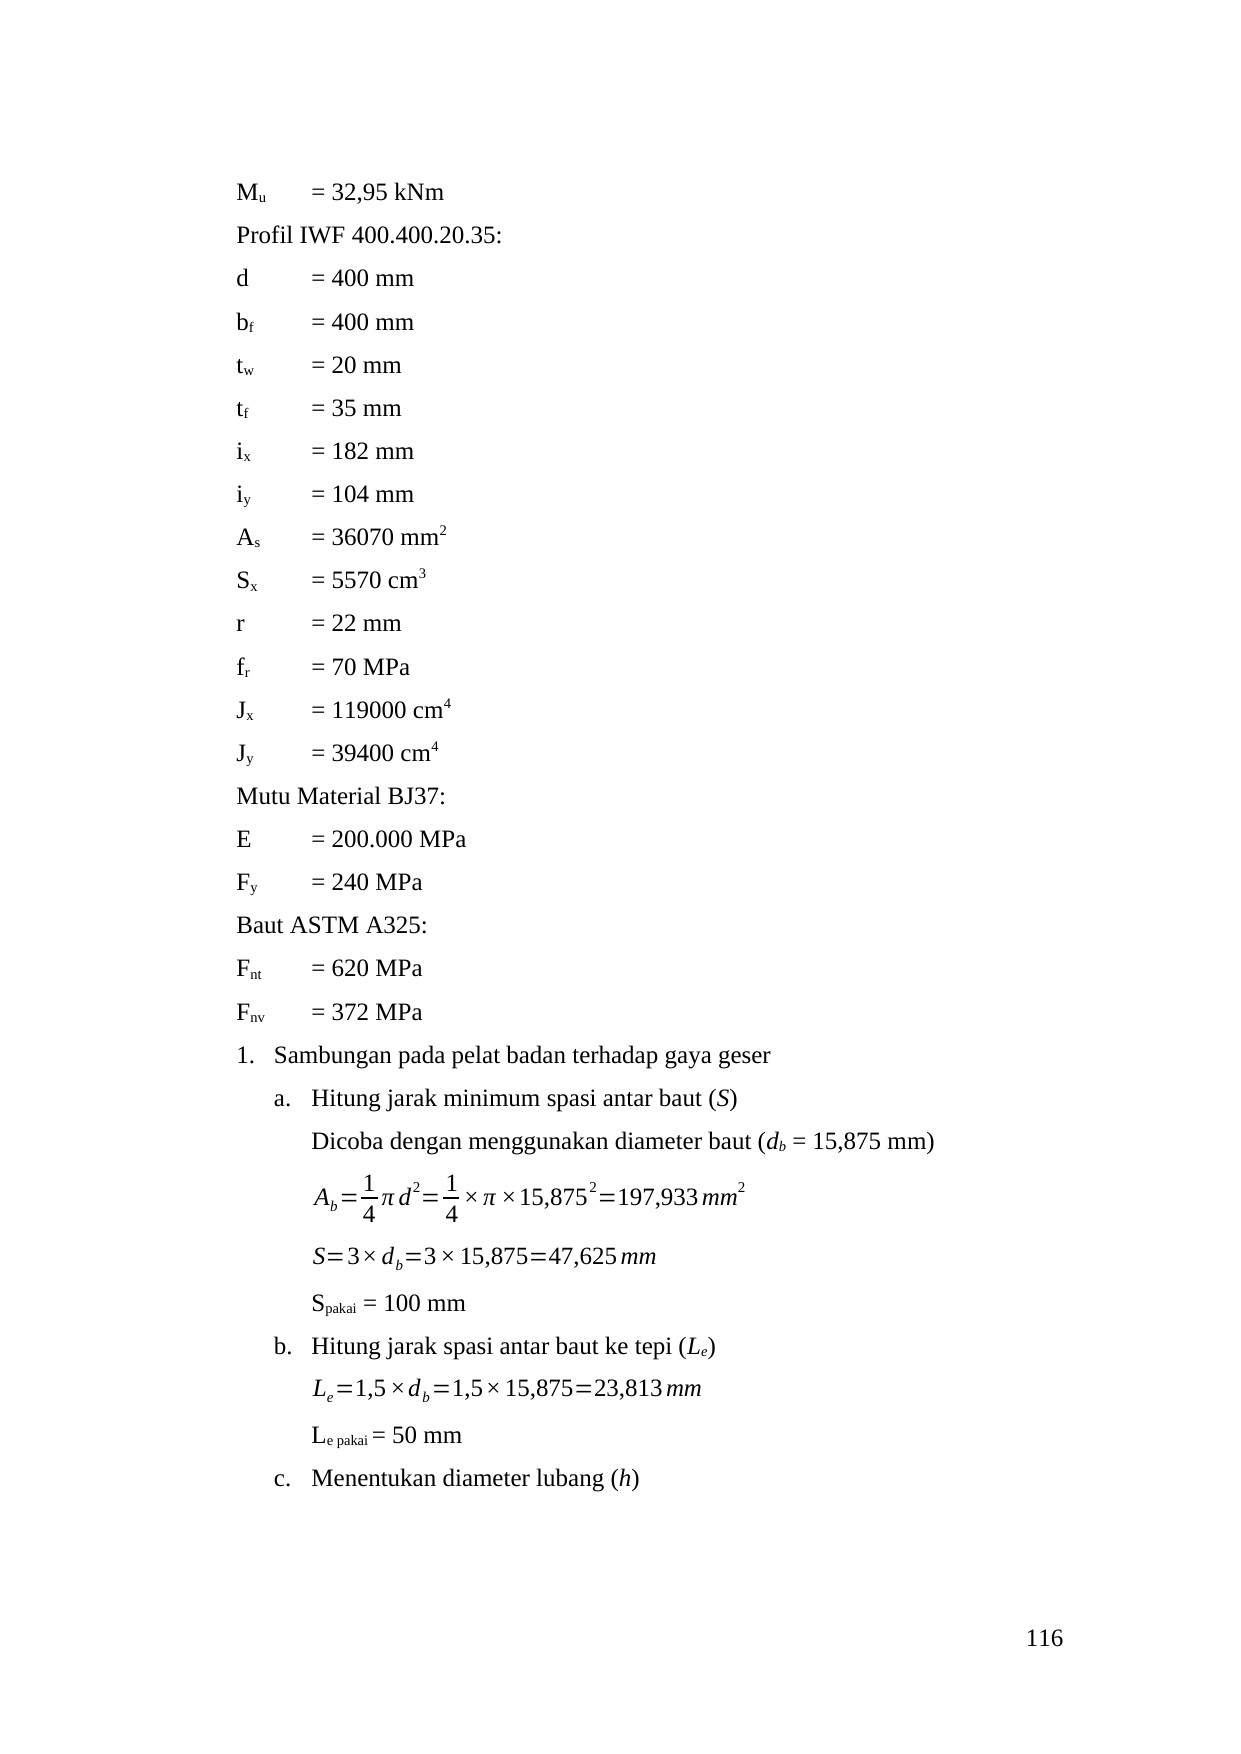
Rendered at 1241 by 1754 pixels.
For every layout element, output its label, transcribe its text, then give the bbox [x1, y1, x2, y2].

text r = 22 mm [236, 608, 1063, 637]
text bf = 400 mm [236, 307, 1063, 335]
text Fnt = 620 MPa [236, 953, 1063, 982]
text Jx = 119000 cm4 [236, 695, 1063, 723]
text Sx = 5570 cm3 [236, 565, 1063, 594]
text Mu = 32,95 kNm [236, 177, 1063, 206]
text Jy = 39400 cm4 [236, 738, 1063, 767]
text Profil IWF 400.400.20.35: [236, 220, 1063, 249]
text ix = 182 mm [236, 436, 1063, 465]
text Fy = 240 MPa [236, 867, 1063, 896]
list Dicoba dengan menggunakan diameter baut (db = 15,875 mm) [311, 1126, 1063, 1155]
text Mutu Material BJ37: [236, 781, 1063, 810]
list Spakai = 100 mm [311, 1288, 1063, 1317]
text Baut ASTM A325: [236, 910, 1063, 939]
text As = 36070 mm2 [236, 522, 1063, 551]
text tf = 35 mm [236, 393, 1063, 422]
text d = 400 mm [236, 263, 1063, 292]
text fr = 70 MPa [236, 652, 1063, 680]
text E = 200.000 MPa [236, 824, 1063, 853]
list Le pakai = 50 mm [311, 1420, 1063, 1449]
text tw = 20 mm [236, 350, 1063, 378]
list Sambungan pada pelat badan terhadap gaya geser [236, 1040, 1063, 1068]
list Menentukan diameter lubang (h) [274, 1463, 1063, 1492]
text Fnv = 372 MPa [236, 997, 1063, 1025]
text iy = 104 mm [236, 479, 1063, 508]
list Hitung jarak minimum spasi antar baut (S) [274, 1083, 1063, 1112]
list Hitung jarak spasi antar baut ke tepi (Le) [274, 1331, 1063, 1360]
